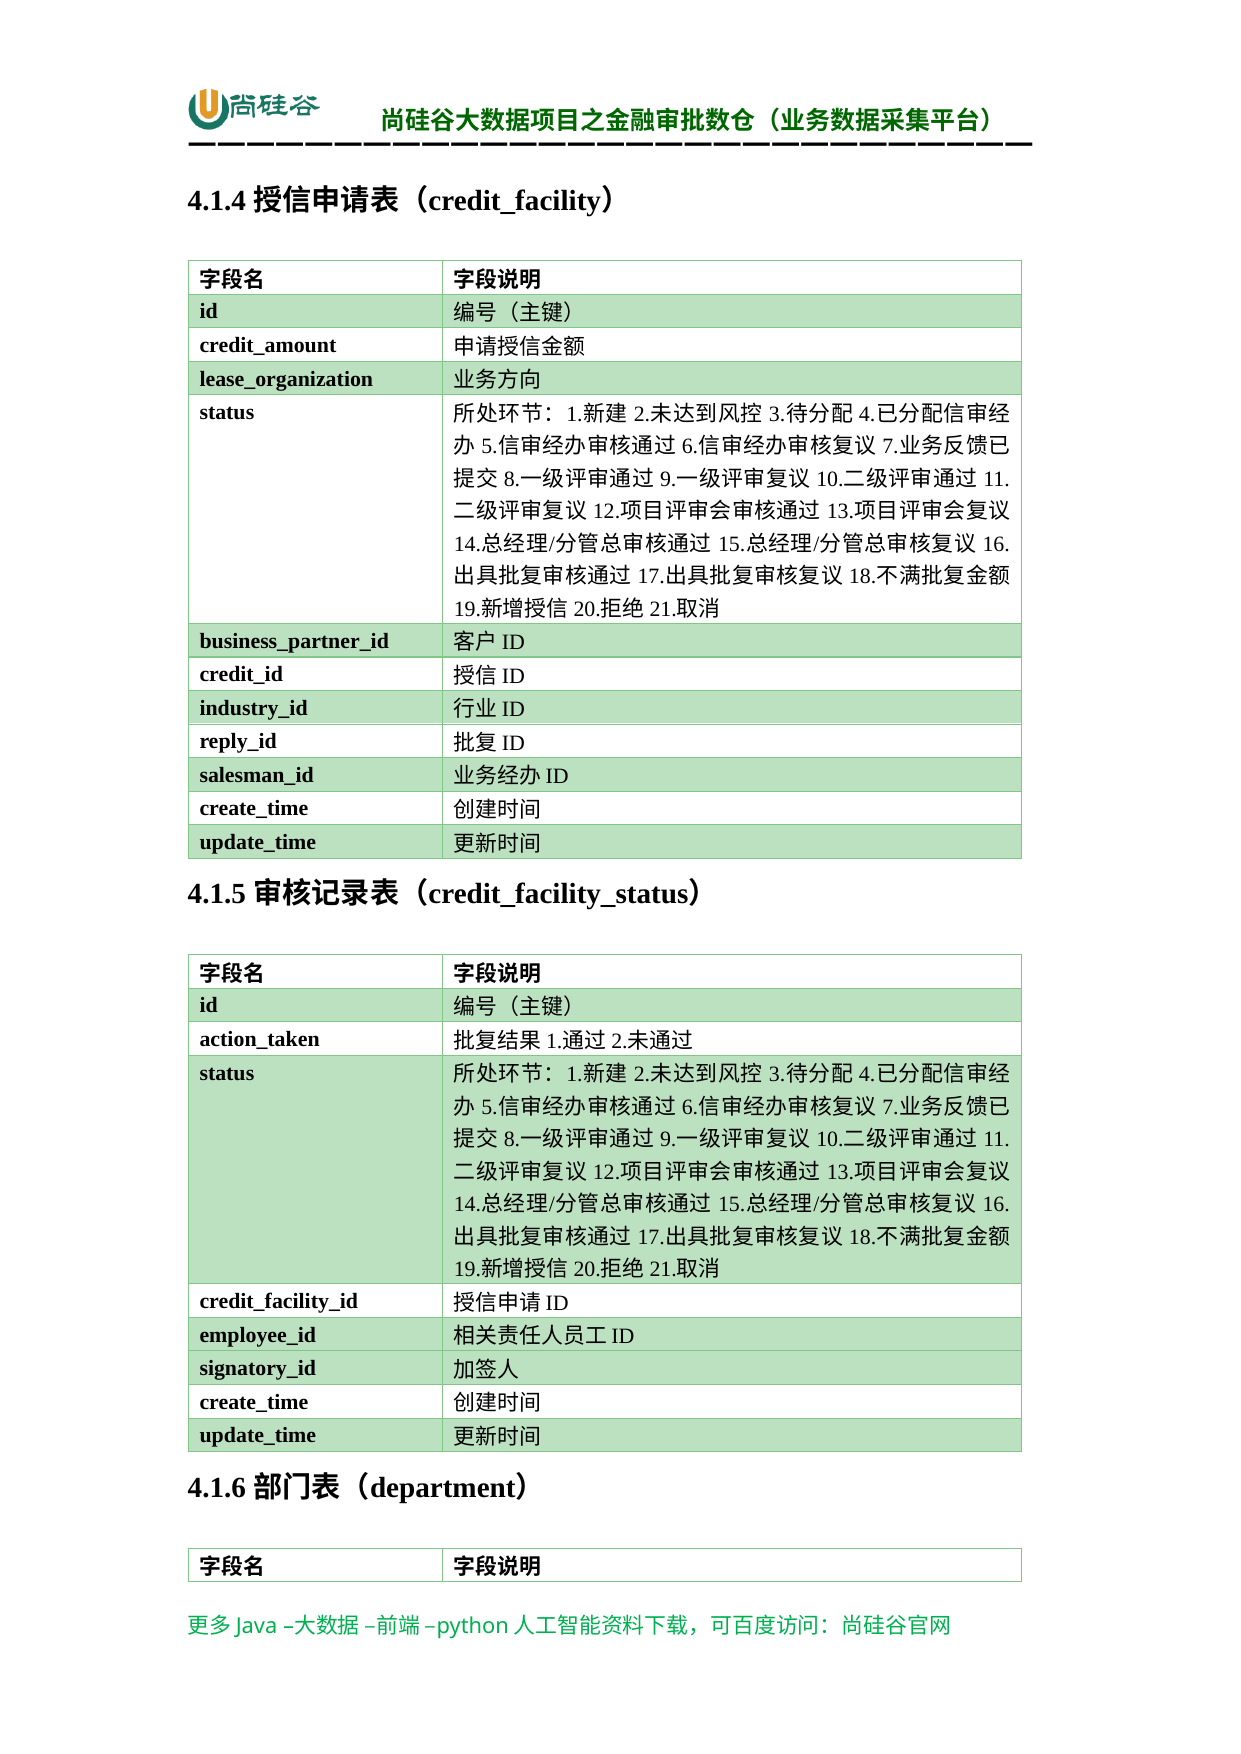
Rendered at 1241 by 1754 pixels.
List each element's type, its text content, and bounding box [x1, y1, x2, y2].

table_cell id [189, 989, 442, 1021]
table_header 字段说明 [443, 955, 1021, 988]
text 4.1.6 部门表（department） [187, 1452, 1053, 1517]
table_cell 授信ID [443, 658, 1021, 690]
table_cell create_time [189, 792, 442, 824]
table_cell 编号（主键） [443, 295, 1021, 327]
table_cell create_time [189, 1385, 442, 1417]
table_cell 更新时间 [443, 1419, 1021, 1451]
table_cell industry_id [189, 691, 442, 723]
table_cell 批复结果 1.通过 2.未通过 [443, 1022, 1021, 1055]
table_cell 申请授信金额 [443, 328, 1021, 361]
table_cell 相关责任人员工ID [443, 1318, 1021, 1350]
table_cell status [189, 1056, 442, 1283]
table_cell credit_facility_id [189, 1284, 442, 1317]
table_header 字段名 [189, 955, 442, 988]
table_cell 行业ID [443, 691, 1021, 723]
table_cell 加签人 [443, 1351, 1021, 1384]
table_cell 业务经办ID [443, 758, 1021, 791]
table_cell 所处环节：1.新建 2.未达到风控 3.待分配 4.已分配信审经办 5.信审经办审核通过 6.信审经办审核复议 7.业务反馈已提交 8.一级评审通过 9.一级评审复议 10.二级评审通过 11.二级评审复议 12.项目评审会审核通过 13.项目评审会复议 14.总经理/分管总审核通过 15.总经理/分管总审核复议 16.出具批复审核通过 17.出具批复审核复议 18.不满批复金额 19.新增授信 20.拒绝 21.取消 [443, 395, 1021, 623]
table_cell reply_id [189, 725, 442, 757]
table_cell update_time [189, 1419, 442, 1451]
table_header 字段说明 [443, 1549, 1021, 1581]
table_cell 授信申请ID [443, 1284, 1021, 1317]
table_cell 创建时间 [443, 1385, 1021, 1417]
table_cell credit_amount [189, 328, 442, 361]
table_cell 创建时间 [443, 792, 1021, 824]
table_cell employee_id [189, 1318, 442, 1350]
table_cell 更新时间 [443, 825, 1021, 858]
table_header 字段名 [189, 261, 442, 294]
table_cell 业务方向 [443, 362, 1021, 394]
table_cell salesman_id [189, 758, 442, 791]
table_cell credit_id [189, 658, 442, 690]
table_cell 编号（主键） [443, 989, 1021, 1021]
table_cell 所处环节：1.新建 2.未达到风控 3.待分配 4.已分配信审经办 5.信审经办审核通过 6.信审经办审核复议 7.业务反馈已提交 8.一级评审通过 9.一级评审复议 10.二级评审通过 11.二级评审复议 12.项目评审会审核通过 13.项目评审会复议 14.总经理/分管总审核通过 15.总经理/分管总审核复议 16.出具批复审核通过 17.出具批复审核复议 18.不满批复金额 19.新增授信 20.拒绝 21.取消 [443, 1056, 1021, 1283]
table_cell business_partner_id [189, 624, 442, 656]
table_cell update_time [189, 825, 442, 858]
text 4.1.5 审核记录表（credit_facility_status） [187, 859, 1053, 924]
picture [187, 88, 320, 130]
table_cell 批复ID [443, 725, 1021, 757]
table_cell id [189, 295, 442, 327]
table_cell action_taken [189, 1022, 442, 1055]
table_cell status [189, 395, 442, 623]
table_cell 客户ID [443, 624, 1021, 656]
table_cell lease_organization [189, 362, 442, 394]
table_header 字段说明 [443, 261, 1021, 294]
table_header 字段名 [189, 1549, 442, 1581]
table_cell signatory_id [189, 1351, 442, 1384]
text 4.1.4 授信申请表（credit_facility） [187, 165, 1053, 230]
